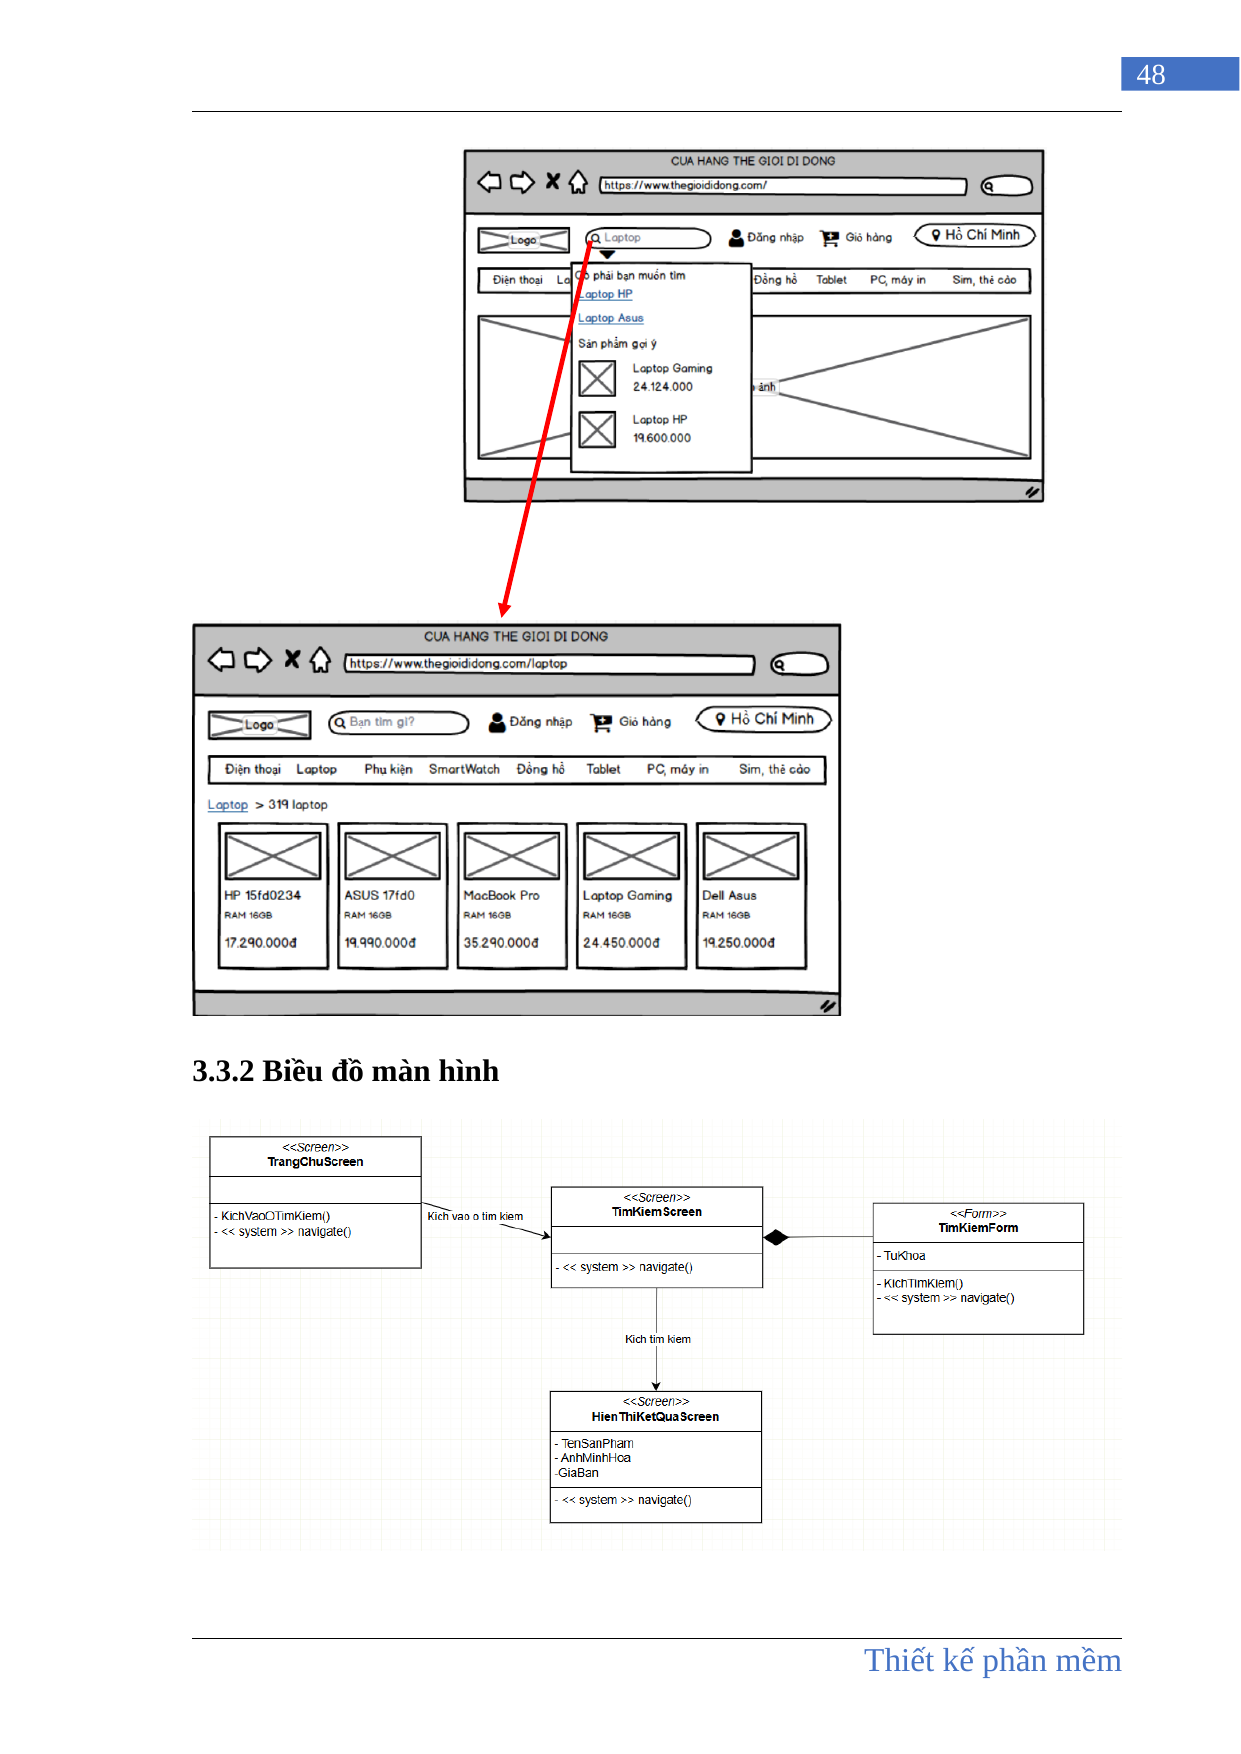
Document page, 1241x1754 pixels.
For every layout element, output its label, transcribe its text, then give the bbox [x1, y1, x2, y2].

picture [192, 1119, 1123, 1551]
picture [192, 620, 842, 1016]
subtitle 3.3.2 Biều đồ màn hình [192, 1053, 1122, 1089]
picture [461, 147, 1047, 503]
